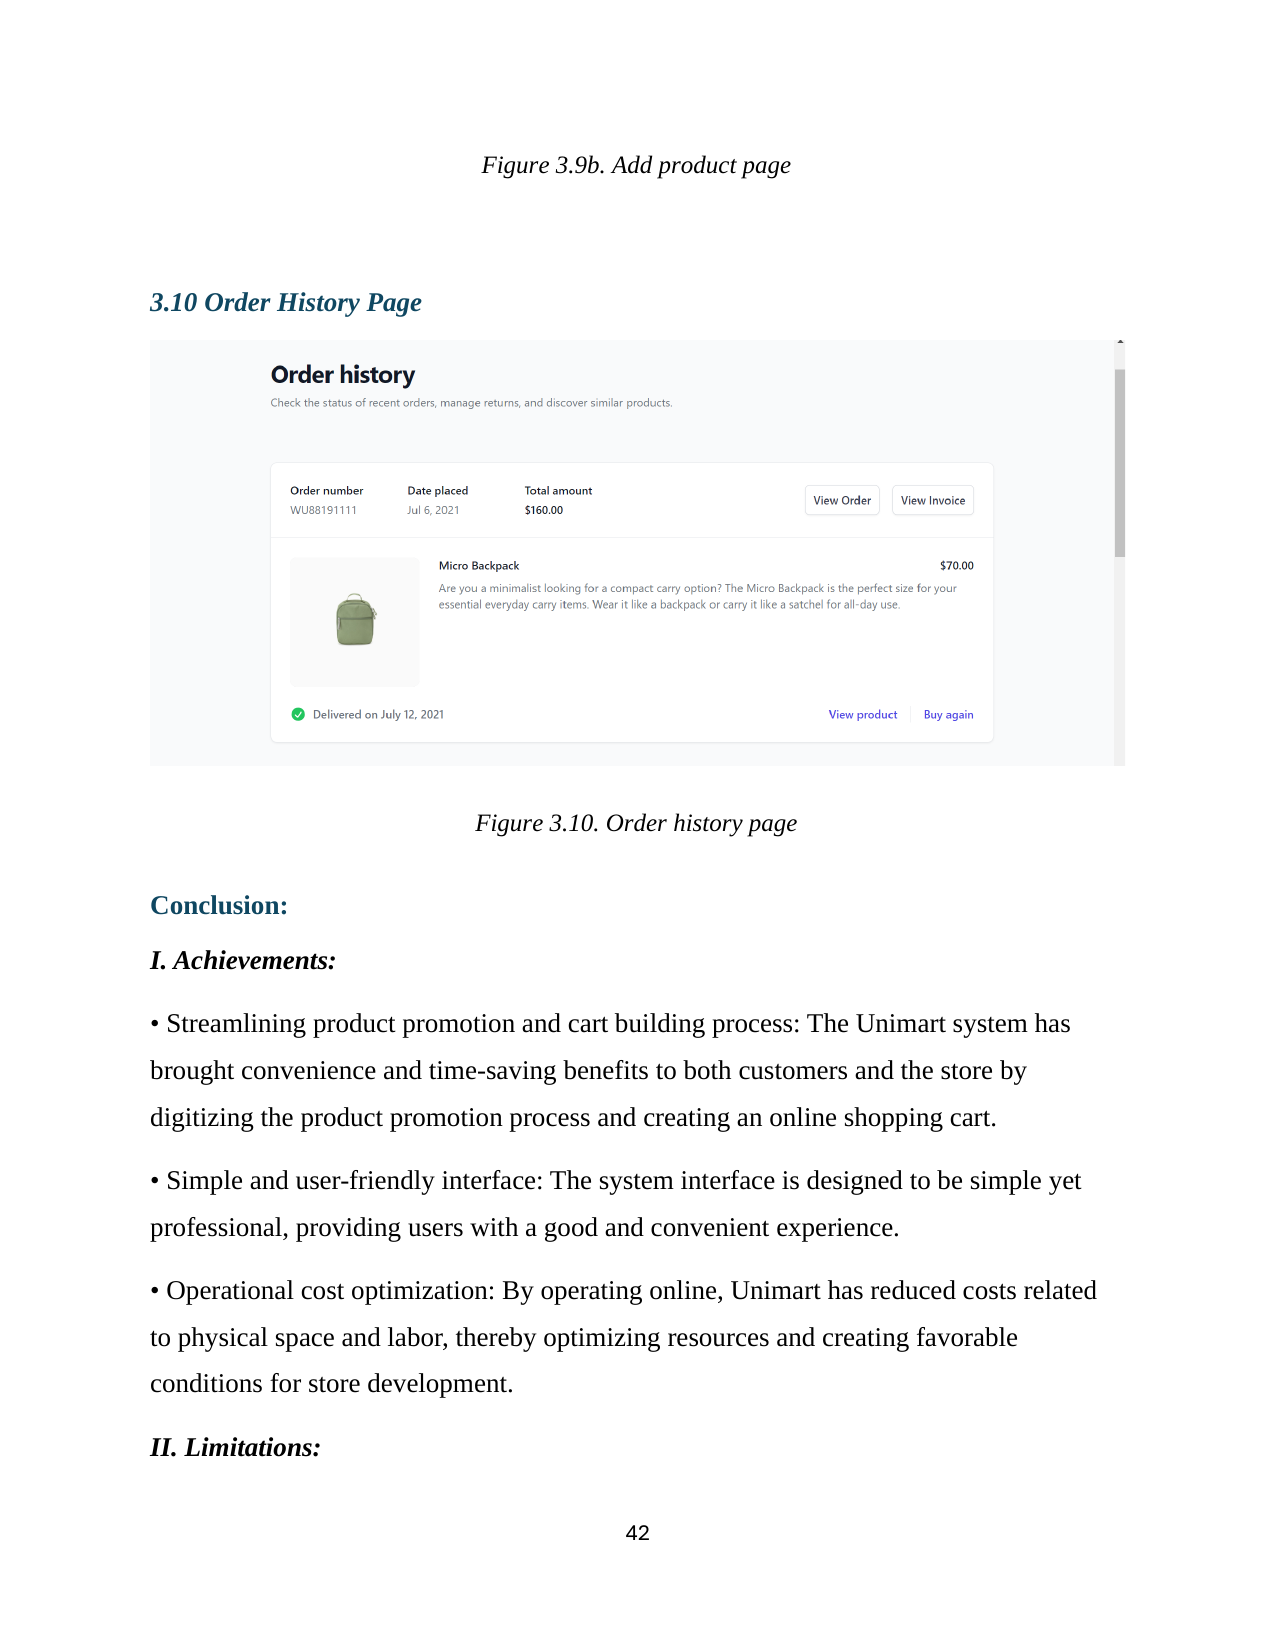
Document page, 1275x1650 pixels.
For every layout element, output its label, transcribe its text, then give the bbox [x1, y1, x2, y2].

text II. Limitations: [150, 1431, 1125, 1462]
text • Streamlining product promotion and cart building process: The Unimart system has brought convenience and time-saving benefits to both customers and the store by digitizing the product promotion process and creating an online shopping cart. [150, 1007, 1125, 1132]
text Figure 3.9b. Add product page [150, 150, 1125, 179]
picture [150, 340, 1125, 766]
subtitle 3.10 Order History Page [150, 286, 1125, 317]
text I. Achievements: [150, 944, 1125, 975]
text • Simple and user-friendly interface: The system interface is designed to be simple yet professional, providing users with a good and convenient experience. [150, 1164, 1125, 1242]
text • Operational cost optimization: By operating online, Unimart has reduced costs related to physical space and labor, thereby optimizing resources and creating favorable conditions for store development. [150, 1274, 1125, 1398]
subtitle Conclusion: [150, 889, 1125, 920]
text Figure 3.10. Order history page [150, 808, 1125, 837]
